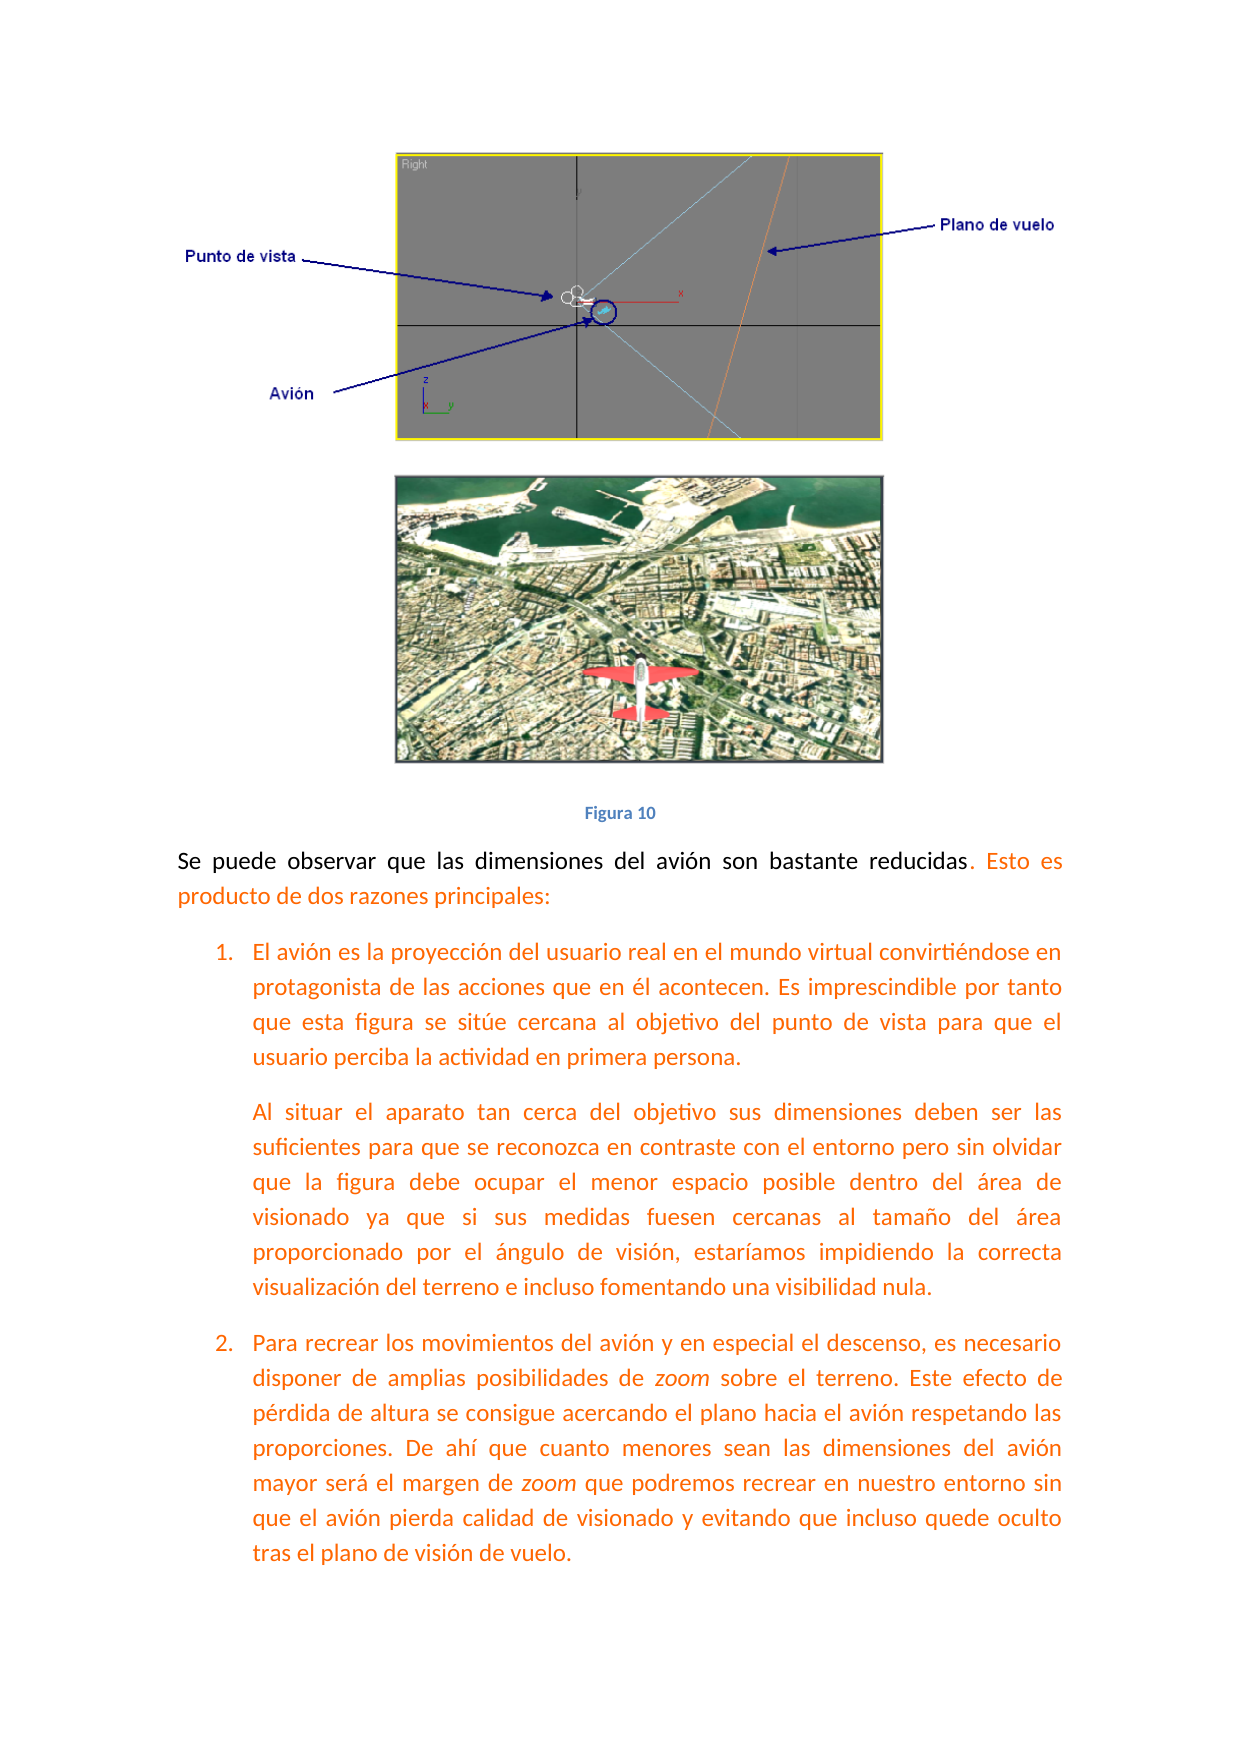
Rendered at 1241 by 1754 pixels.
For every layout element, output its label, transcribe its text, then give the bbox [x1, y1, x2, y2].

list El avión es la proyección del usuario real en el mundo virtual convirtiéndose en protagonista de las acciones que en él acontecen. Es imprescindible por tanto que esta figura se sitúe cercana al objetivo del punto de vista para que el usuario perciba la actividad en primera persona. [215, 936, 1063, 1071]
list Para recrear los movimientos del avión y en especial el descenso, es necesario disponer de amplias posibilidades de zoom sobre el terreno. Este efecto de pérdida de altura se consigue acercando el plano hacia el avión respetando las proporciones. De ahí que cuanto menores sean las dimensiones del avión mayor será el margen de zoom que podremos recrear en nuestro entorno sin que el avión pierda calidad de visionado y evitando que incluso quede oculto tras el plano de visión de vuelo. [215, 1327, 1063, 1568]
text Se puede observar que las dimensiones del avión son bastante reducidas. Esto es producto de dos razones principales: [177, 845, 1063, 910]
list Al situar el aparato tan cerca del objetivo sus dimensiones deben ser las suficientes para que se reconozca en contraste con el entorno pero sin olvidar que la figura debe ocupar el menor espacio posible dentro del área de visionado ya que si sus medidas fuesen cercanas al tamaño del área proporcionado por el ángulo de visión, estaríamos impidiendo la correcta visualización del terreno e incluso fomentando una visibilidad nula. [252, 1097, 1063, 1302]
picture [181, 147, 1060, 776]
